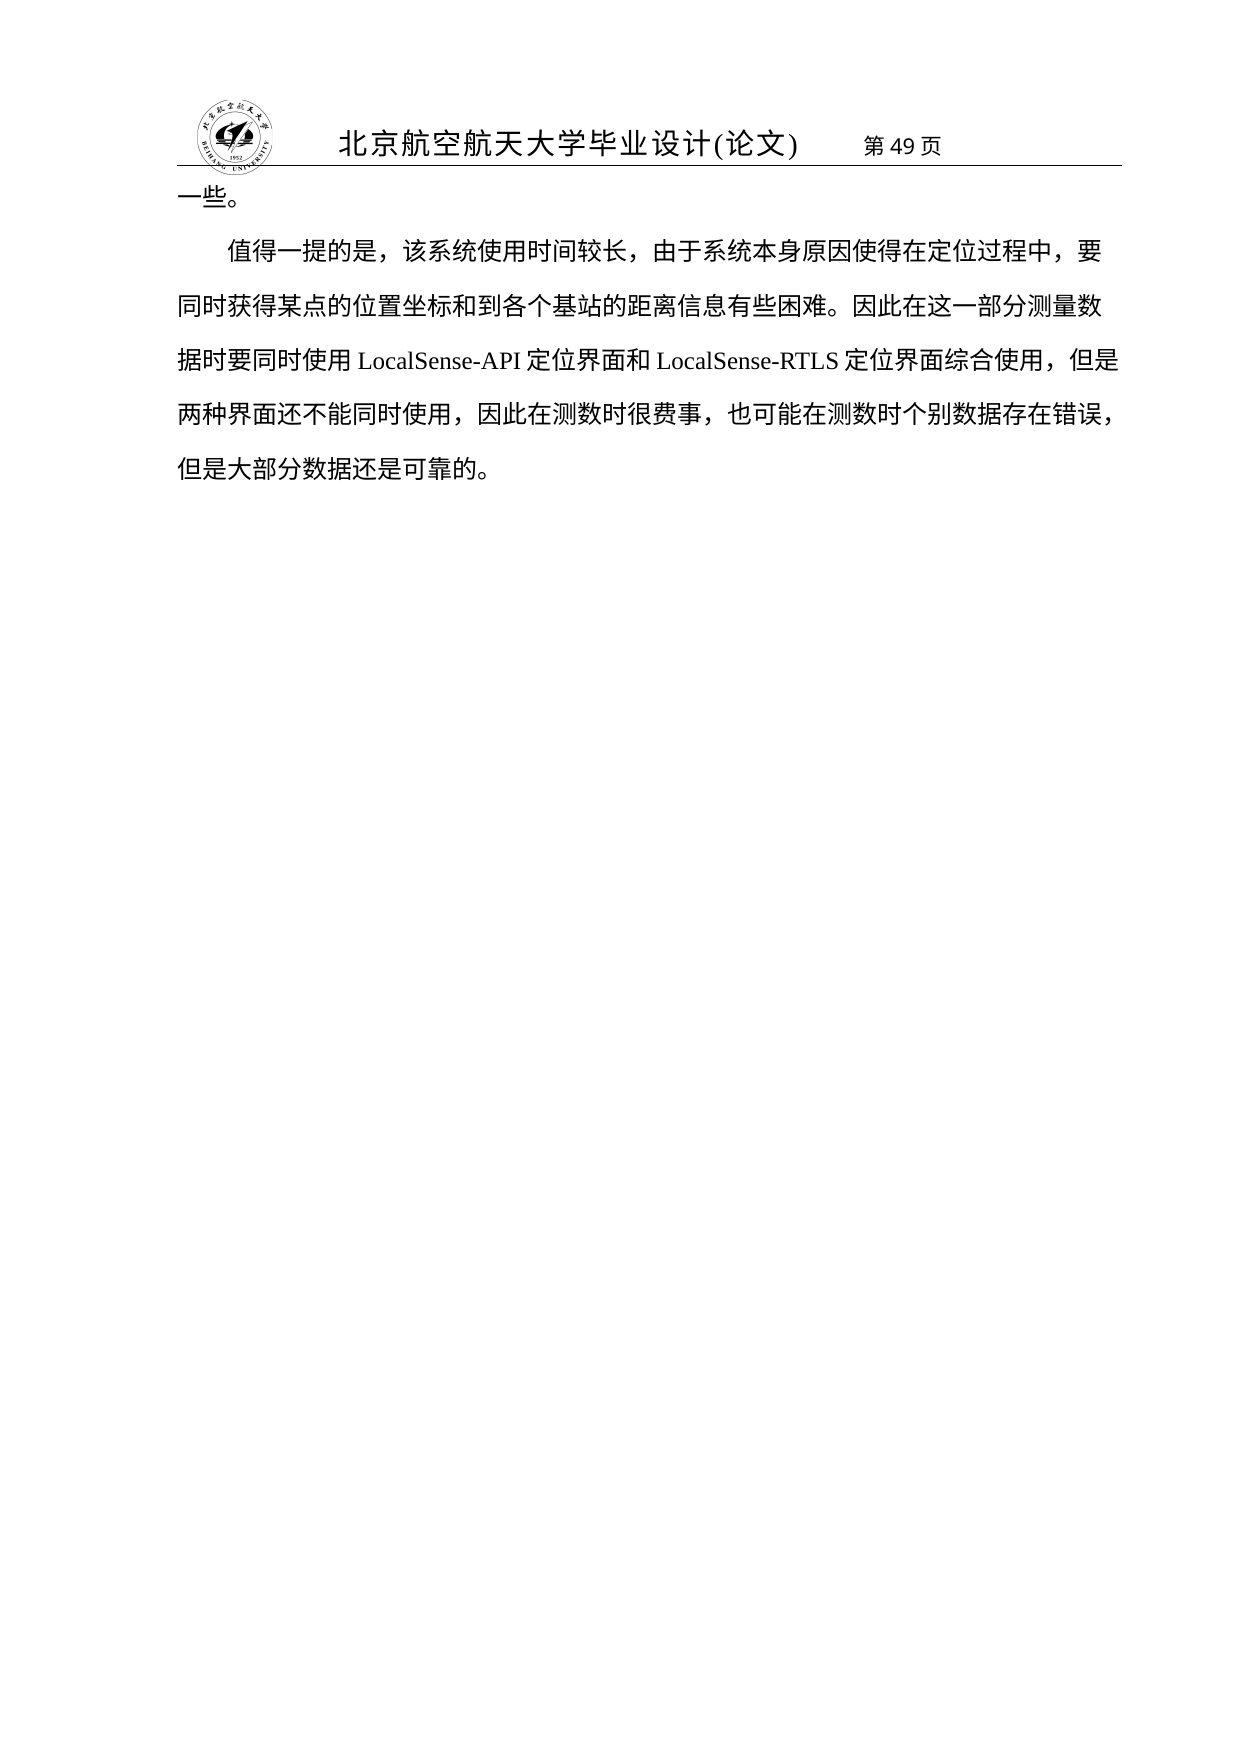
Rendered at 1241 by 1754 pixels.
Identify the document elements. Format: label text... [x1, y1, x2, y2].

picture [197, 166, 273, 175]
picture [197, 100, 273, 165]
text 值得一提的是，该系统使用时间较长，由于系统本身原因使得在定位过程中，要同时获得某点的位置坐标和到各个基站的距离信息有些困难。因此在这一部分测量数据时要同时使用LocalSense-API定位界面和LocalSense-RTLS定位界面综合使用，但是两种界面还不能同时使用，因此在测数时很费事，也可能在测数时个别数据存在错误，但是大部分数据还是可靠的。 [177, 232, 1122, 485]
